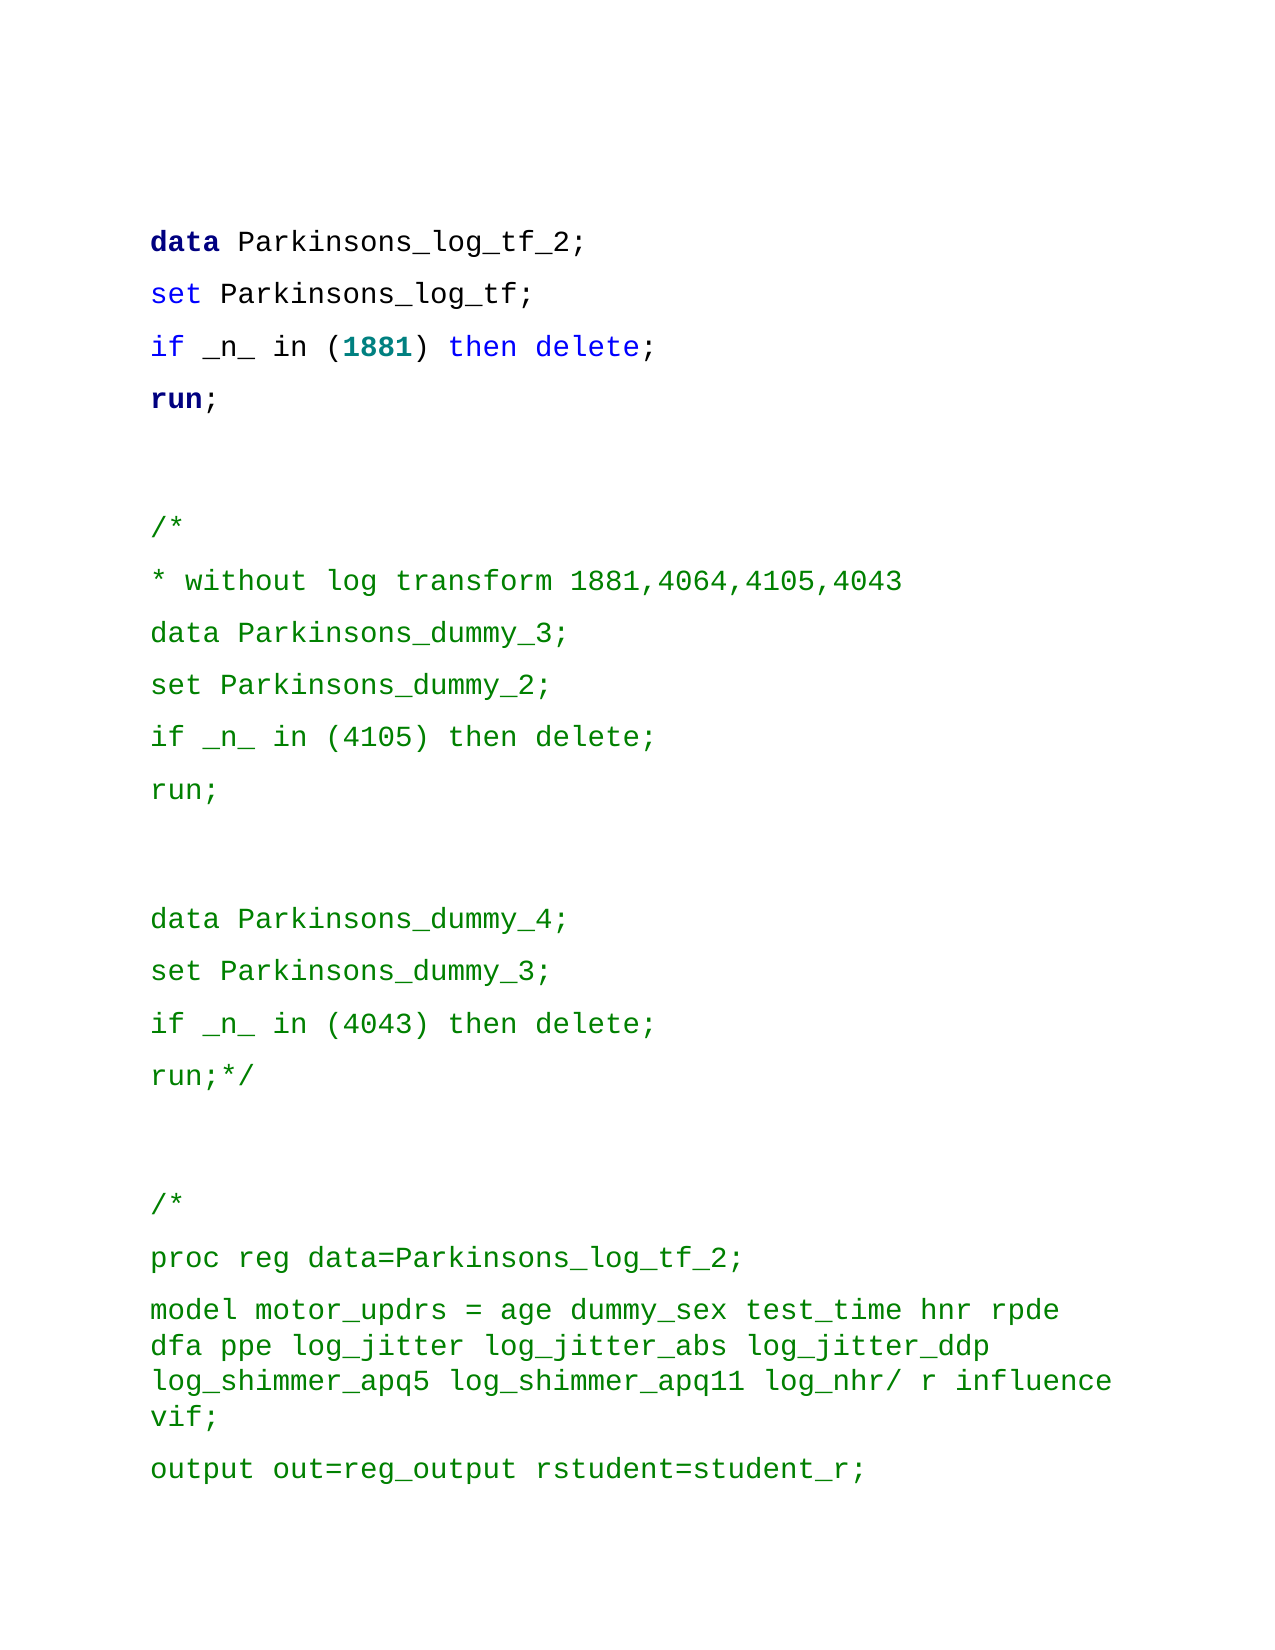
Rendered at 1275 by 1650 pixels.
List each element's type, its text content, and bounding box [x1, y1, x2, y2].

text if _n_ in (1881) then delete; [150, 332, 1125, 365]
text output out=reg_output rstudent=student_r; [150, 1454, 1125, 1487]
text data Parkinsons_log_tf_2; [150, 227, 1125, 260]
text run; [150, 384, 1125, 417]
text set Parkinsons_dummy_3; [150, 956, 1125, 989]
text if _n_ in (4105) then delete; [150, 722, 1125, 756]
text run;*/ [150, 1061, 1125, 1094]
text proc reg data=Parkinsons_log_tf_2; [150, 1243, 1125, 1276]
text /* [150, 1190, 1125, 1223]
text data Parkinsons_dummy_3; [150, 618, 1125, 651]
text * without log transform 1881,4064,4105,4043 [150, 566, 1125, 599]
text /* [150, 513, 1125, 546]
text if _n_ in (4043) then delete; [150, 1009, 1125, 1042]
text model motor_updrs = age dummy_sex test_time hnr rpde dfa ppe log_jitter log_jitter_abs log_jitter_ddp log_shimmer_apq5 log_shimmer_apq11 log_nhr/ r influence vif; [150, 1295, 1125, 1435]
text run; [150, 775, 1125, 808]
text set Parkinsons_log_tf; [150, 279, 1125, 312]
text set Parkinsons_dummy_2; [150, 670, 1125, 703]
text data Parkinsons_dummy_4; [150, 904, 1125, 937]
